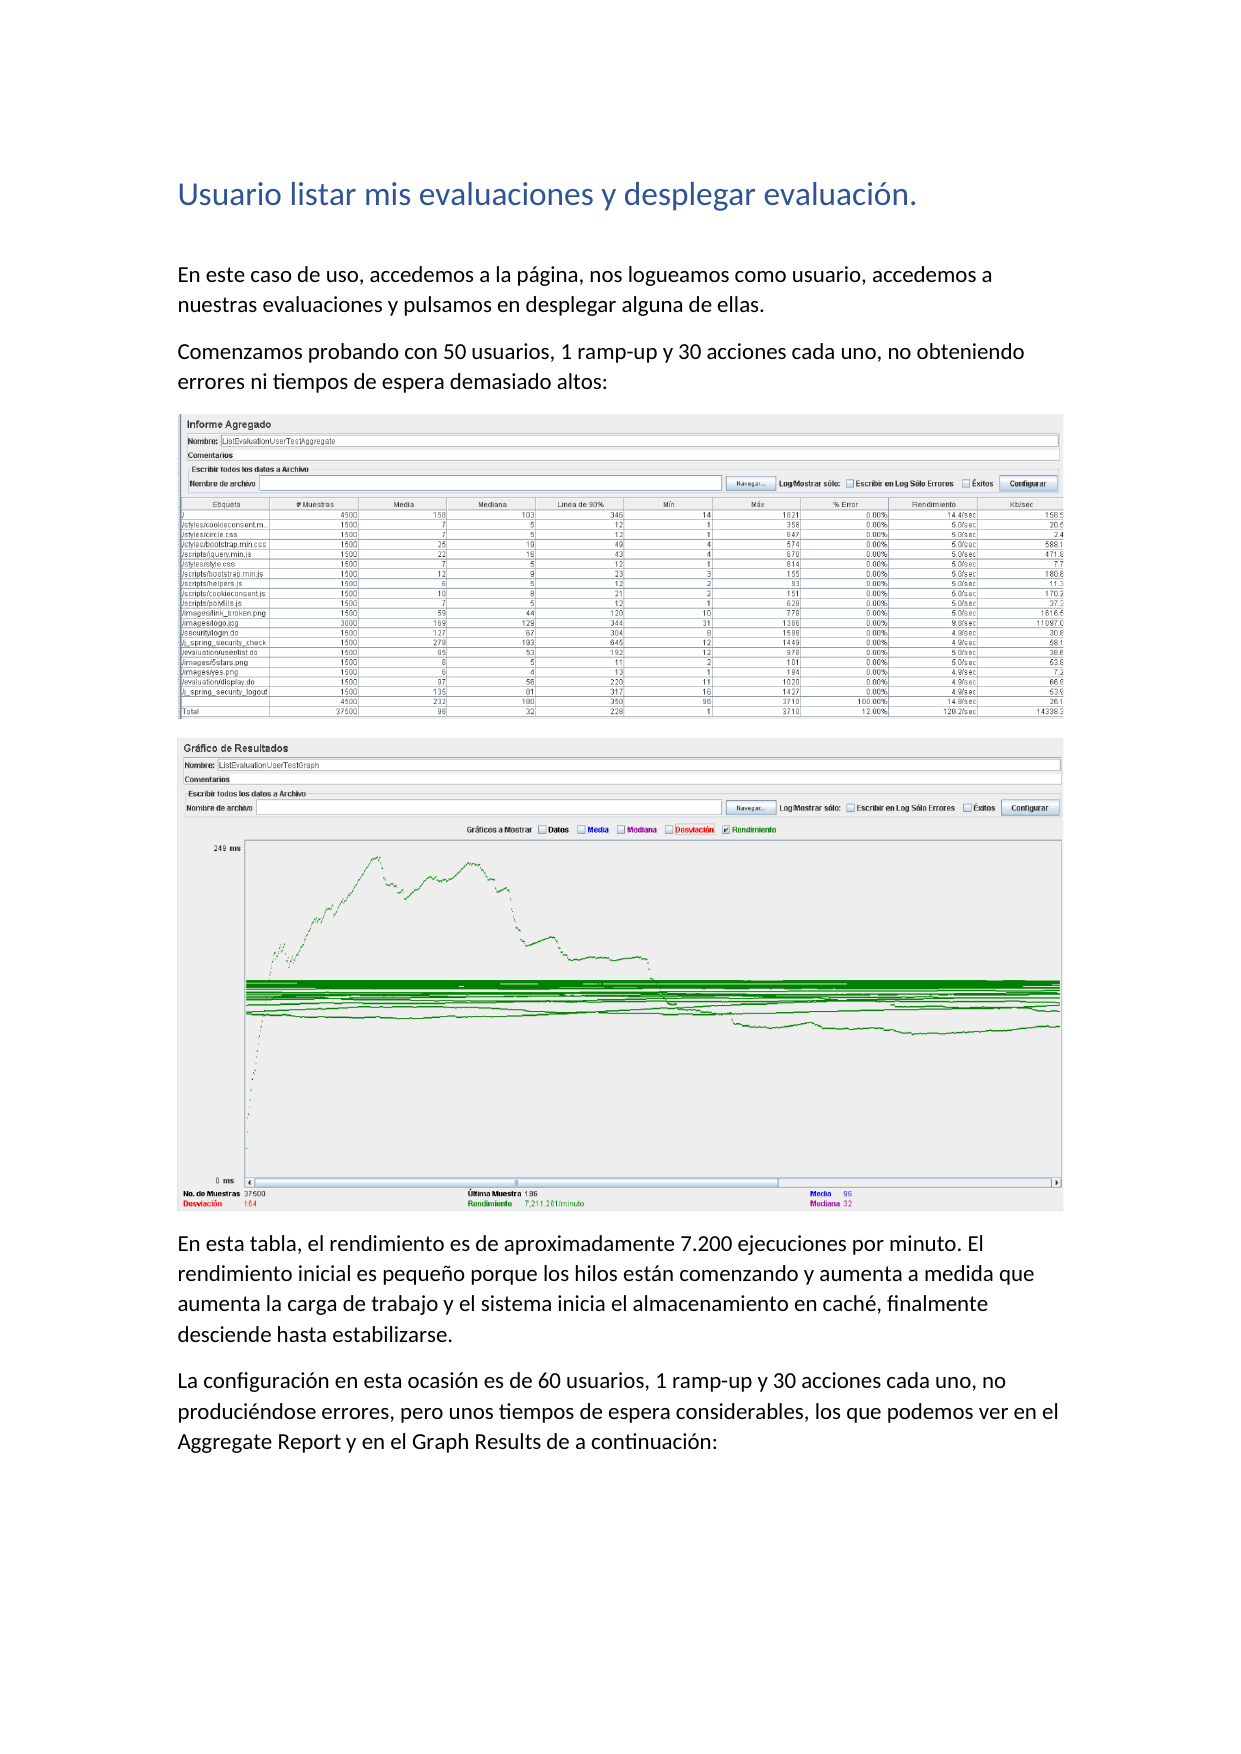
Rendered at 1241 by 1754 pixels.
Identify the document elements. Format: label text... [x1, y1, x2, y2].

picture [177, 737, 1064, 1211]
text En este caso de uso, accedemos a la página, nos logueamos como usuario, accedemos a nuestras evaluaciones y pulsamos en desplegar alguna de ellas. [177, 260, 1063, 318]
subtitle Usuario listar mis evaluaciones y desplegar evaluación. [177, 173, 1063, 213]
text Comenzamos probando con 50 usuarios, 1 ramp-up y 30 acciones cada uno, no obteniendo errores ni tiempos de espera demasiado altos: [177, 337, 1063, 396]
picture [177, 414, 1064, 719]
text En esta tabla, el rendimiento es de aproximadamente 7.200 ejecuciones por minuto. El rendimiento inicial es pequeño porque los hilos están comenzando y aumenta a medida que aumenta la carga de trabajo y el sistema inicia el almacenamiento en caché, finalmente desciende hasta estabilizarse. [177, 1229, 1063, 1348]
text La configuración en esta ocasión es de 60 usuarios, 1 ramp-up y 30 acciones cada uno, no produciéndose errores, pero unos tiempos de espera considerables, los que podemos ver en el Aggregate Report y en el Graph Results de a continuación: [177, 1367, 1063, 1455]
